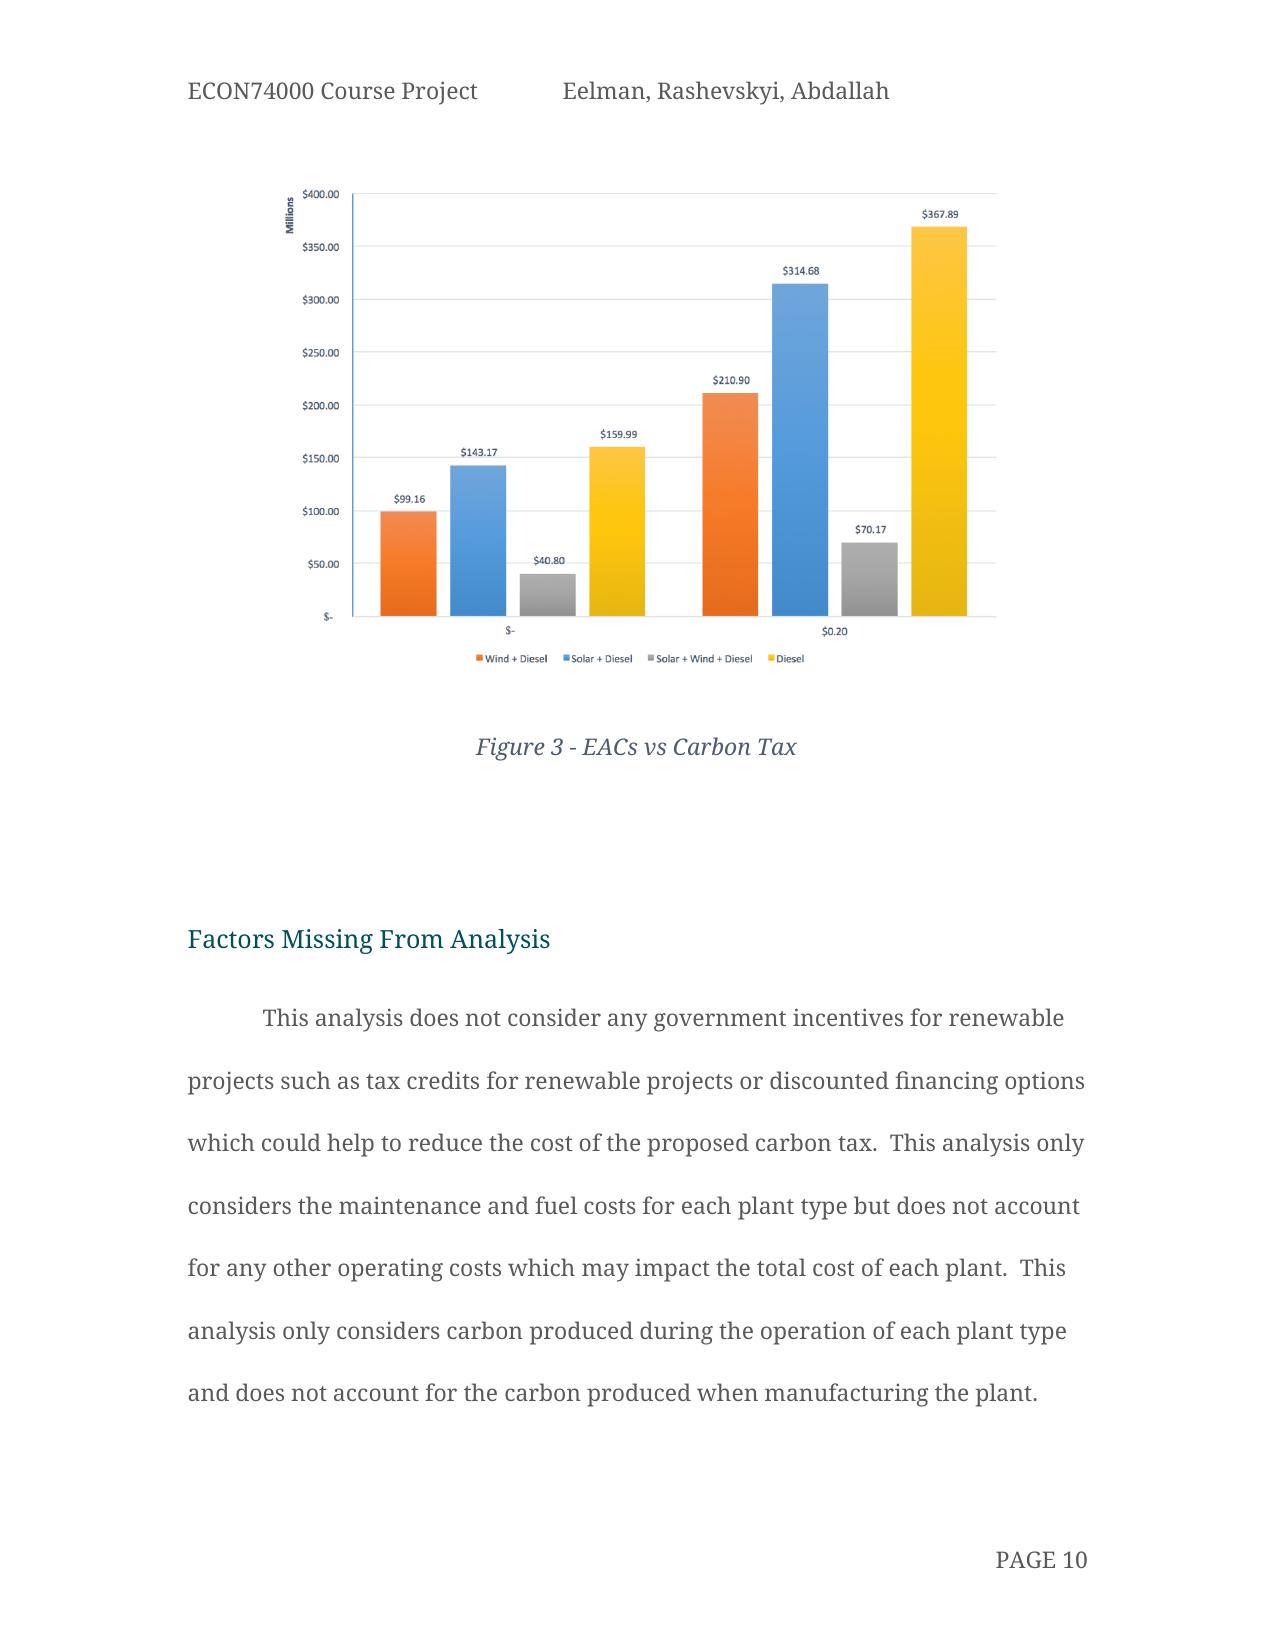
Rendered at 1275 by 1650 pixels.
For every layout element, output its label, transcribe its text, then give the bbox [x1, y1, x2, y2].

subtitle Factors Missing From Analysis [187, 921, 1087, 956]
text Figure 3 - EACs vs Carbon Tax [187, 731, 1087, 762]
text This analysis does not consider any government incentives for renewable projects such as tax credits for renewable projects or discounted financing options which could help to reduce the cost of the proposed carbon tax. This analysis only considers the maintenance and fuel costs for each plant type but does not account for any other operating costs which may impact the total cost of each plant. This analysis only considers carbon produced during the operation of each plant type and does not account for the carbon produced when manufacturing the plant. [187, 1002, 1087, 1408]
picture [266, 180, 1009, 679]
